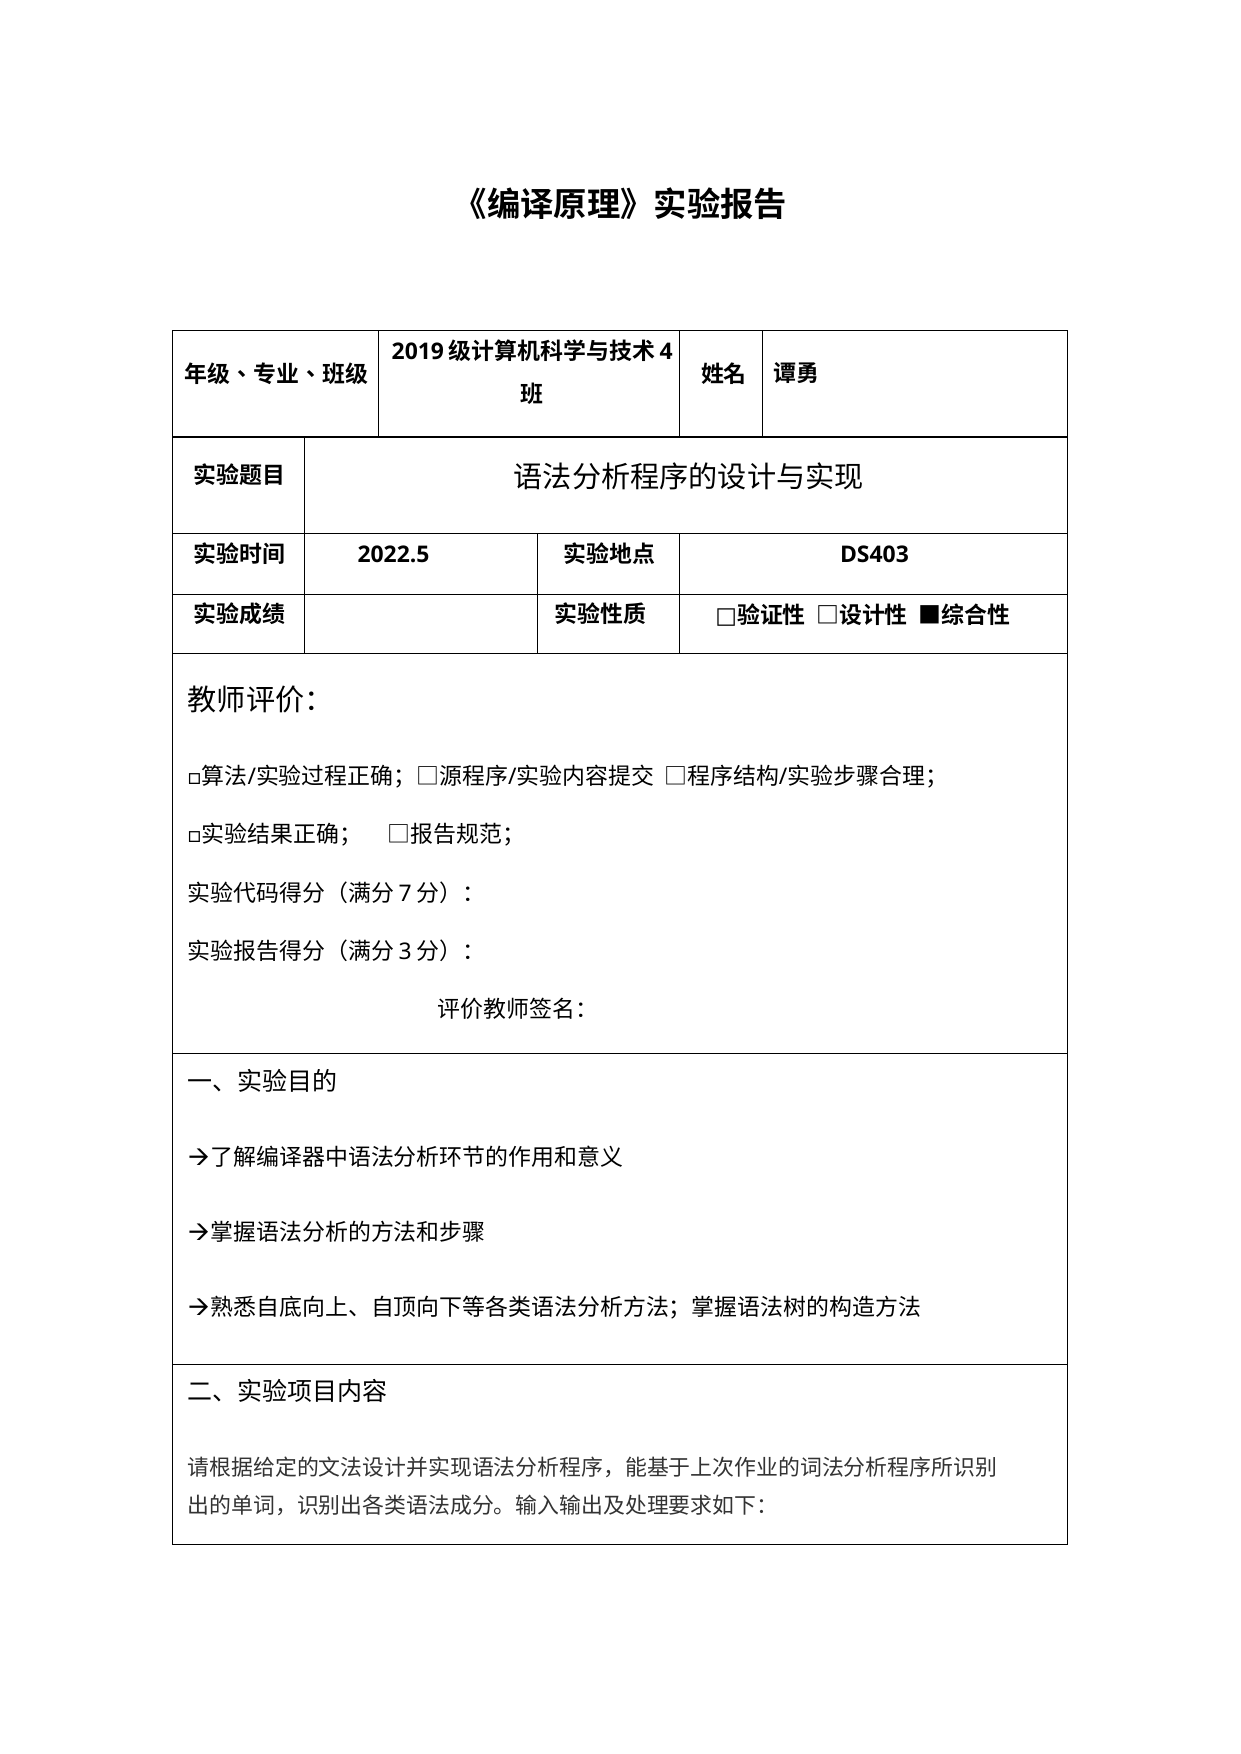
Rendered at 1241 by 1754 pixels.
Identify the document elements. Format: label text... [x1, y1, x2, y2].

table_cell 语法分析程序的设计与实现 [305, 438, 1067, 533]
table_cell 实验性质 [538, 595, 679, 653]
table_header 2019级计算机科学与技术4班 [379, 331, 679, 436]
table_cell 实验地点 [538, 534, 679, 593]
table_cell 教师评价： □算法/实验过程正确；□源程序/实验内容提交 □程序结构/实验步骤合理； □实验结果正确； □报告规范； 实验代码得分（满分7分）： 实验报告得分（满分3分）： 评价教师签名： [173, 654, 1067, 1053]
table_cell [173, 1365, 1067, 1544]
table_cell 2022.5 [305, 534, 537, 593]
table_cell 一、实验目的 了解编译器中语法分析环节的作用和意义 掌握语法分析的方法和步骤 熟悉自底向上、自顶向下等各类语法分析方法；掌握语法树的构造方法 [173, 1054, 1067, 1364]
table_header 年级、专业、班级 [173, 331, 378, 436]
table_cell [305, 595, 537, 653]
table_cell DS403 [680, 534, 1067, 593]
table_cell 实验题目 [173, 438, 304, 533]
table_header 谭勇 [763, 331, 1067, 436]
table_cell 实验时间 [173, 534, 304, 593]
table_cell 实验成绩 [173, 595, 304, 653]
table_cell □验证性 □设计性 ■综合性 [680, 595, 1067, 653]
text 《编译原理》实验报告 [187, 164, 1053, 239]
table_header 姓名 [680, 331, 762, 436]
